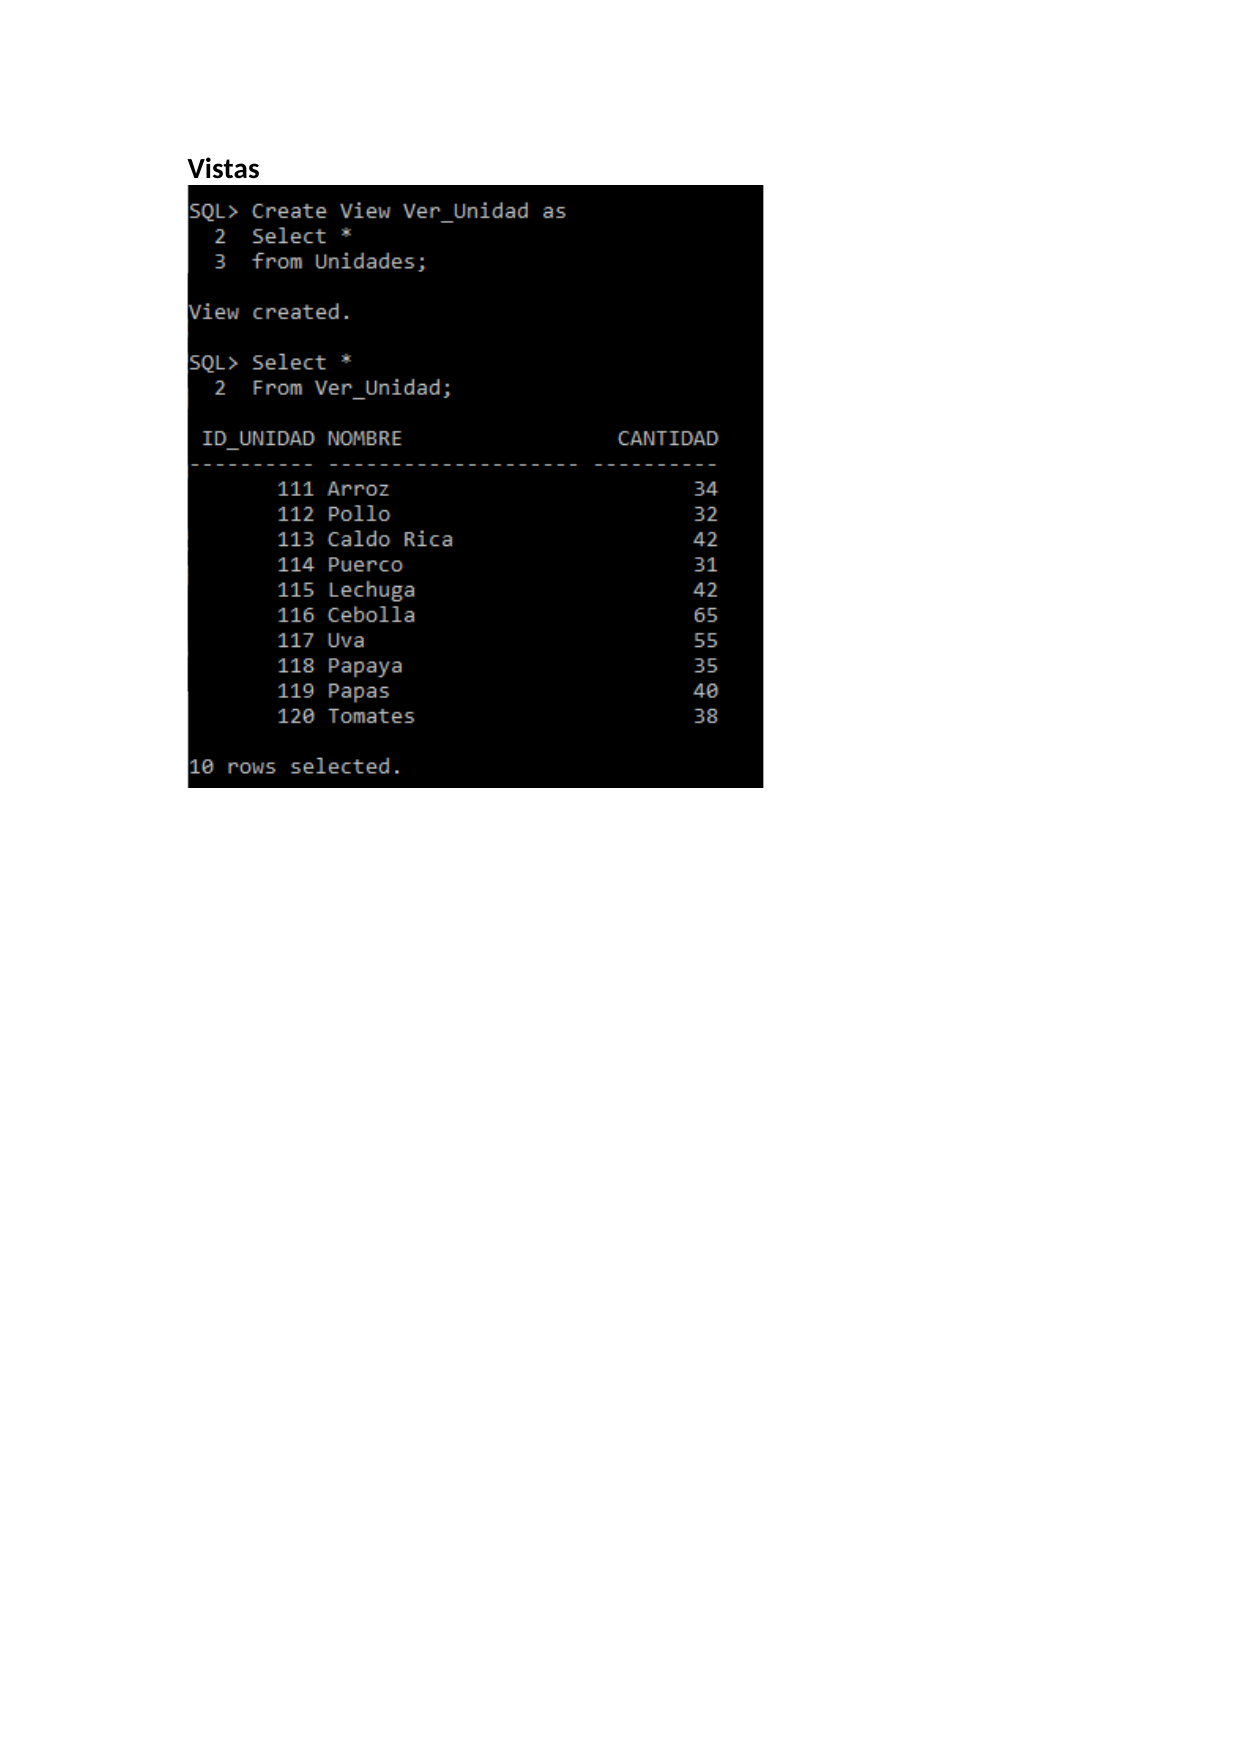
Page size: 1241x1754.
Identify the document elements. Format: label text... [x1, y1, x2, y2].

text Vistas [187, 150, 1053, 186]
picture [187, 185, 764, 788]
